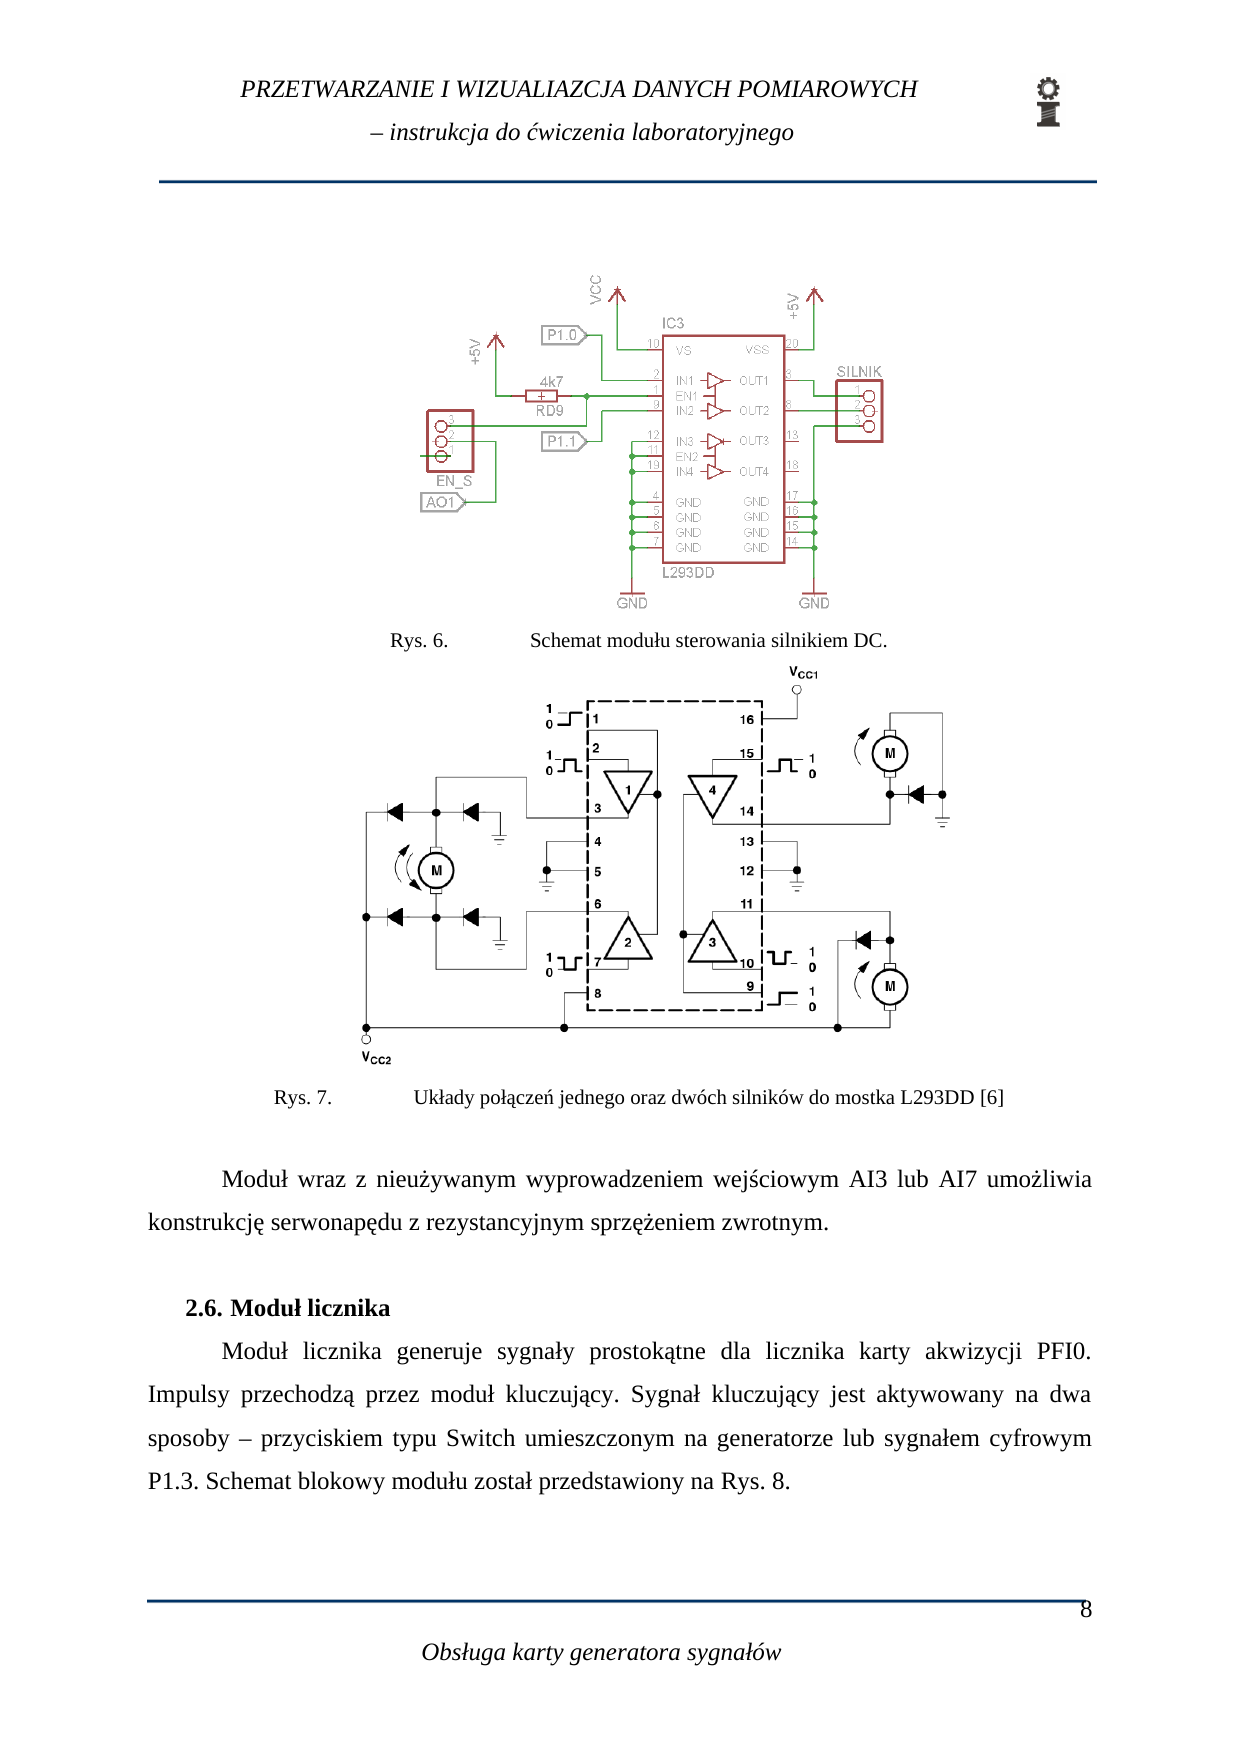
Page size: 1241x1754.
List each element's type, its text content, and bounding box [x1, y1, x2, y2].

list Schemat modułu sterowania silnikiem DC. [185, 628, 1092, 652]
picture [147, 1593, 1086, 1610]
picture [420, 274, 894, 614]
text Moduł licznika generuje sygnały prostokątne dla licznika karty akwizycji PFI0. Impulsy przechodzą przez moduł kluczujący. Sygnał kluczujący jest aktywowany na dwa sposoby – przyciskiem typu Switch umieszczonym na generatorze lub sygnałem cyfrowym P1.3. Schemat blokowy modułu został przedstawiony na Rys. 8. [148, 1336, 1092, 1494]
list Moduł licznika [185, 1293, 1092, 1322]
list Układy połączeń jednego oraz dwóch silników do mostka L293DD [6] [185, 1085, 1092, 1109]
picture [353, 664, 961, 1071]
text Moduł wraz z nieużywanym wyprowadzeniem wejściowym AI3 lub AI7 umożliwia konstrukcję serwonapędu z rezystancyjnym sprzężeniem zwrotnym. [148, 1164, 1092, 1236]
picture [159, 174, 1097, 190]
